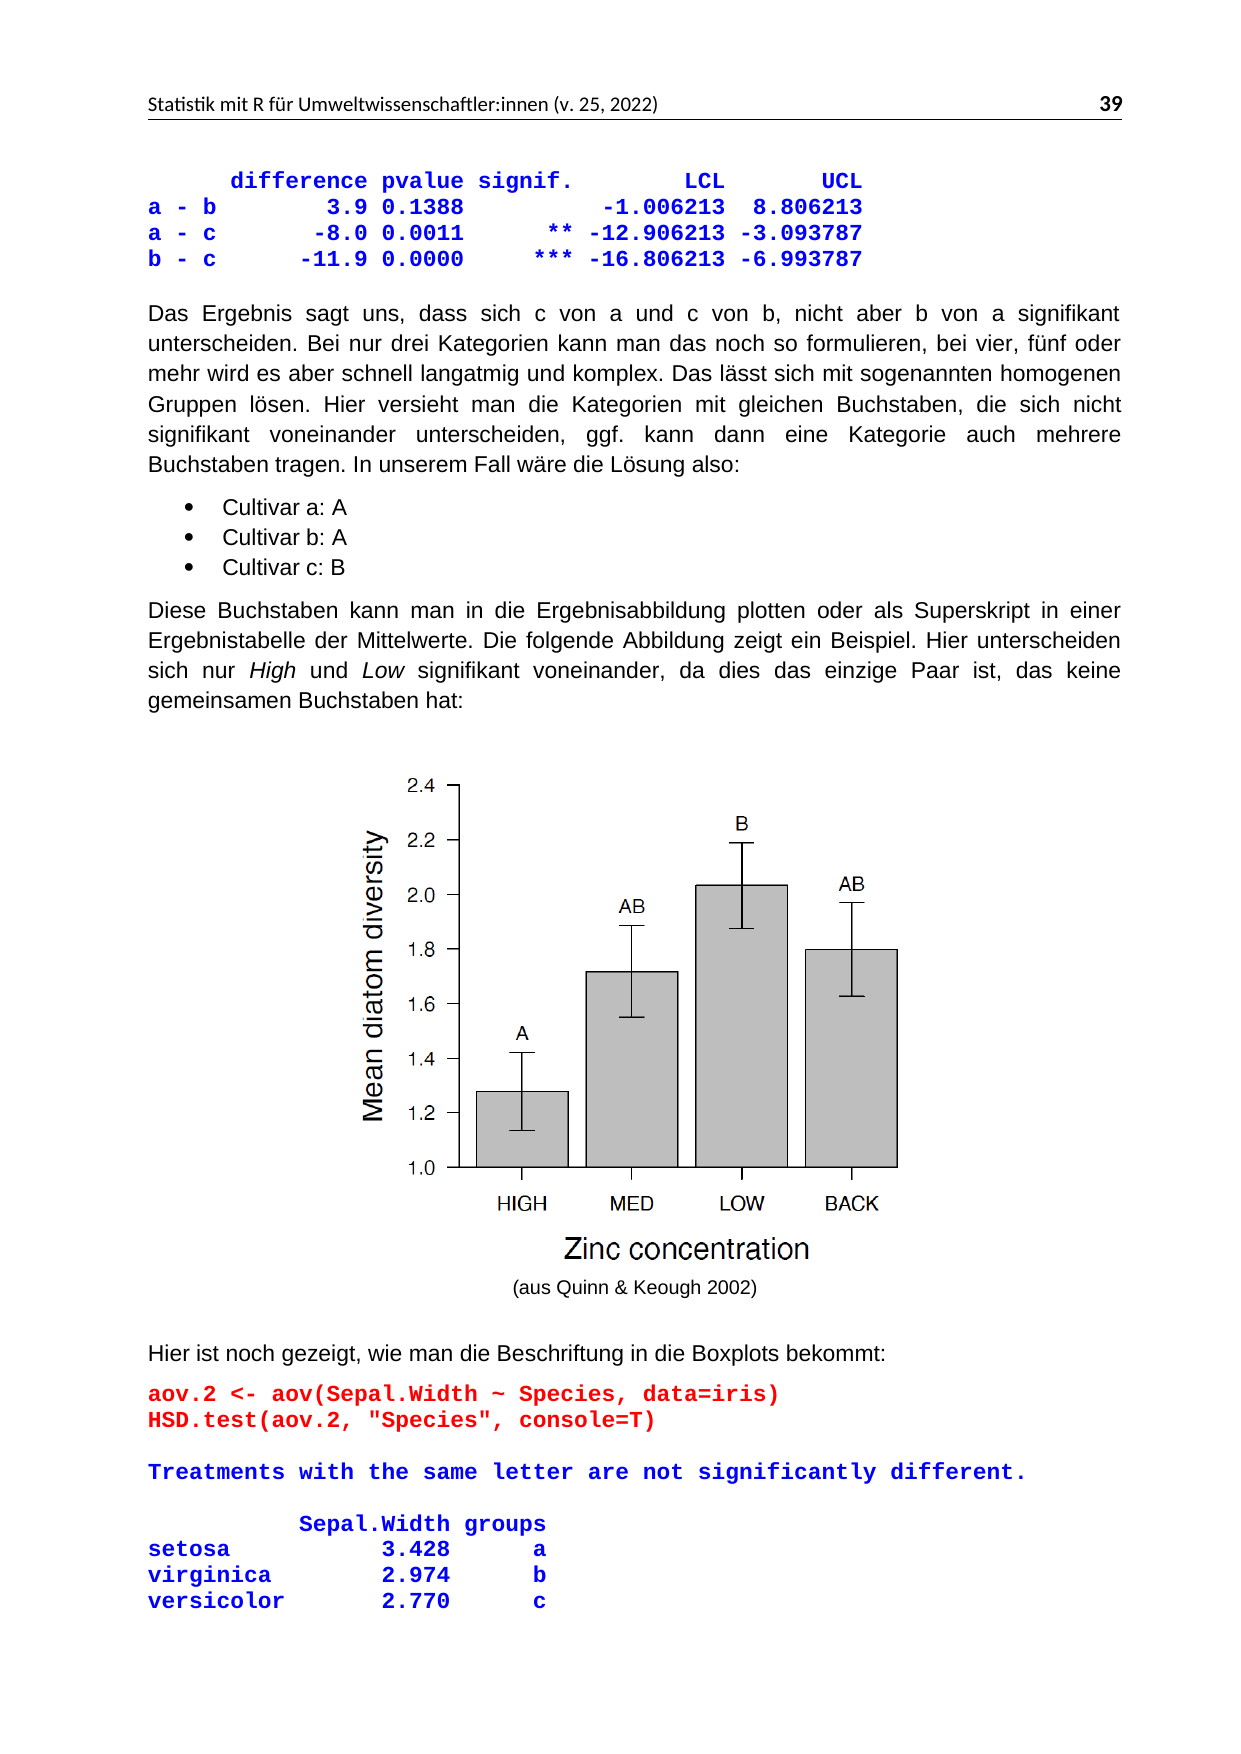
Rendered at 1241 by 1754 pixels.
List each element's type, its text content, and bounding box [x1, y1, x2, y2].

text virginica 2.974 b [148, 1564, 1122, 1590]
text a - c -8.0 0.0011 ** -12.906213 -3.093787 [148, 222, 1122, 248]
list Cultivar c: B [185, 554, 1122, 580]
text Hier ist noch gezeigt, wie man die Beschriftung in die Boxplots bekommt: [148, 1339, 1122, 1366]
text HSD.test(aov.2, "Species", console=T) [148, 1408, 1122, 1434]
text Diese Buchstaben kann man in die Ergebnisabbildung plotten oder als Superskript in einer Ergebnistabelle der Mittelwerte. Die folgende Abbildung zeigt ein Beispiel. Hier unterscheiden sich nur High und Low signifikant voneinander, da dies das einzige Paar ist, das keine gemeinsamen Buchstaben hat: [148, 597, 1122, 714]
list Cultivar a: A [185, 494, 1122, 520]
text Sepal.Width groups [148, 1512, 1122, 1538]
text setosa 3.428 a [148, 1538, 1122, 1564]
list Cultivar b: A [185, 524, 1122, 550]
text a - b 3.9 0.1388 -1.006213 8.806213 [148, 196, 1122, 222]
text b - c -11.9 0.0000 *** -16.806213 -6.993787 [148, 248, 1122, 273]
text Treatments with the same letter are not significantly different. [148, 1460, 1122, 1486]
picture [362, 755, 907, 1273]
text Das Ergebnis sagt uns, dass sich c von a und c von b, nicht aber b von a signifikant unterscheiden. Bei nur drei Kategorien kann man das noch so formulieren, bei vier, fünf oder mehr wird es aber schnell langatmig und komplex. Das lässt sich mit sogenannten homogenen Gruppen lösen. Hier versieht man die Kategorien mit gleichen Buchstaben, die sich nicht signifikant voneinander unterscheiden, ggf. kann dann eine Kategorie auch mehrere Buchstaben tragen. In unserem Fall wäre die Lösung also: [148, 300, 1122, 477]
text difference pvalue signif. LCL UCL [148, 170, 1122, 196]
text aov.2 <- aov(Sepal.Width ~ Species, data=iris) [148, 1382, 1122, 1408]
text versicolor 2.770 c [148, 1590, 1122, 1616]
